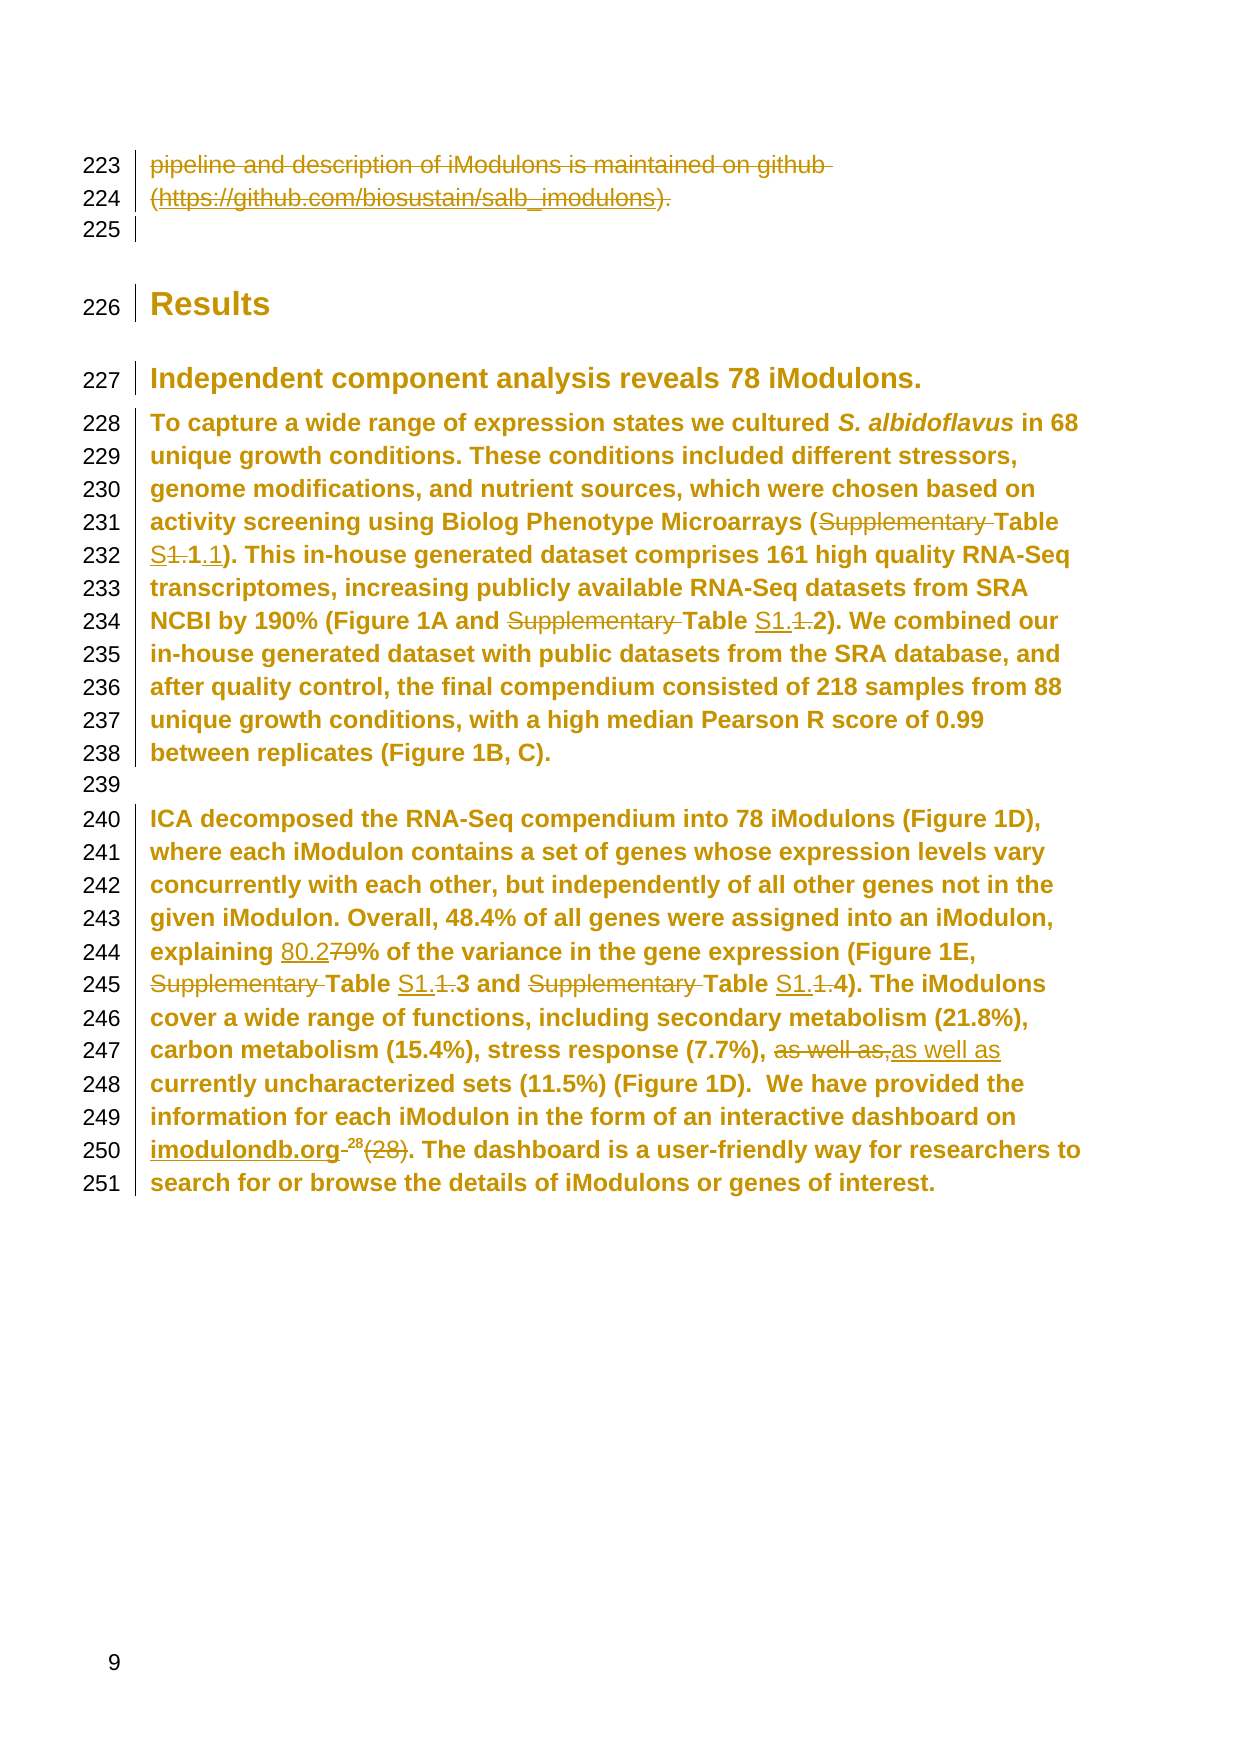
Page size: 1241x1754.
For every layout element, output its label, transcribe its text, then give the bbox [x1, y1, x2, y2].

text To capture a wide range of expression states we cultured S. albidoflavus in 68 unique growth conditions. These conditions included different stressors, genome modifications, and nutrient sources, which were chosen based on activity screening using Biolog Phenotype Microarrays (Table 1). This in-house generated dataset comprises 161 high quality RNA-Seq transcriptomes, increasing publicly available RNA-Seq datasets from SRA NCBI by 190% (Figure 1A and Table 2). We combined our in-house generated dataset with public datasets from the SRA database, and after quality control, the final compendium consisted of 218 samples from 88 unique growth conditions, with a high median Pearson R score of 0.99 between replicates (Figure 1B, C). [150, 408, 1090, 767]
subtitle Independent component analysis reveals 78 iModulons. [150, 361, 1090, 395]
text ICA decomposed the RNA-Seq compendium into 78 iModulons (Figure 1D), where each iModulon contains a set of genes whose expression levels vary concurrently with each other, but independently of all other genes not in the given iModulon. Overall, 48.4% of all genes were assigned into an iModulon, explaining % of the variance in the gene expression (Figure 1E, Table 3 and Table 4). The iModulons cover a wide range of functions, including secondary metabolism (21.8%), carbon metabolism (15.4%), stress response (7.7%), currently uncharacterized sets (11.5%) (Figure 1D). We have provided the information for each iModulon in the form of an interactive dashboard on imodulondb.org28. The dashboard is a user-friendly way for researchers to search for or browse the details of iModulons or genes of interest. [150, 804, 1090, 1196]
subtitle Results [150, 284, 1090, 322]
